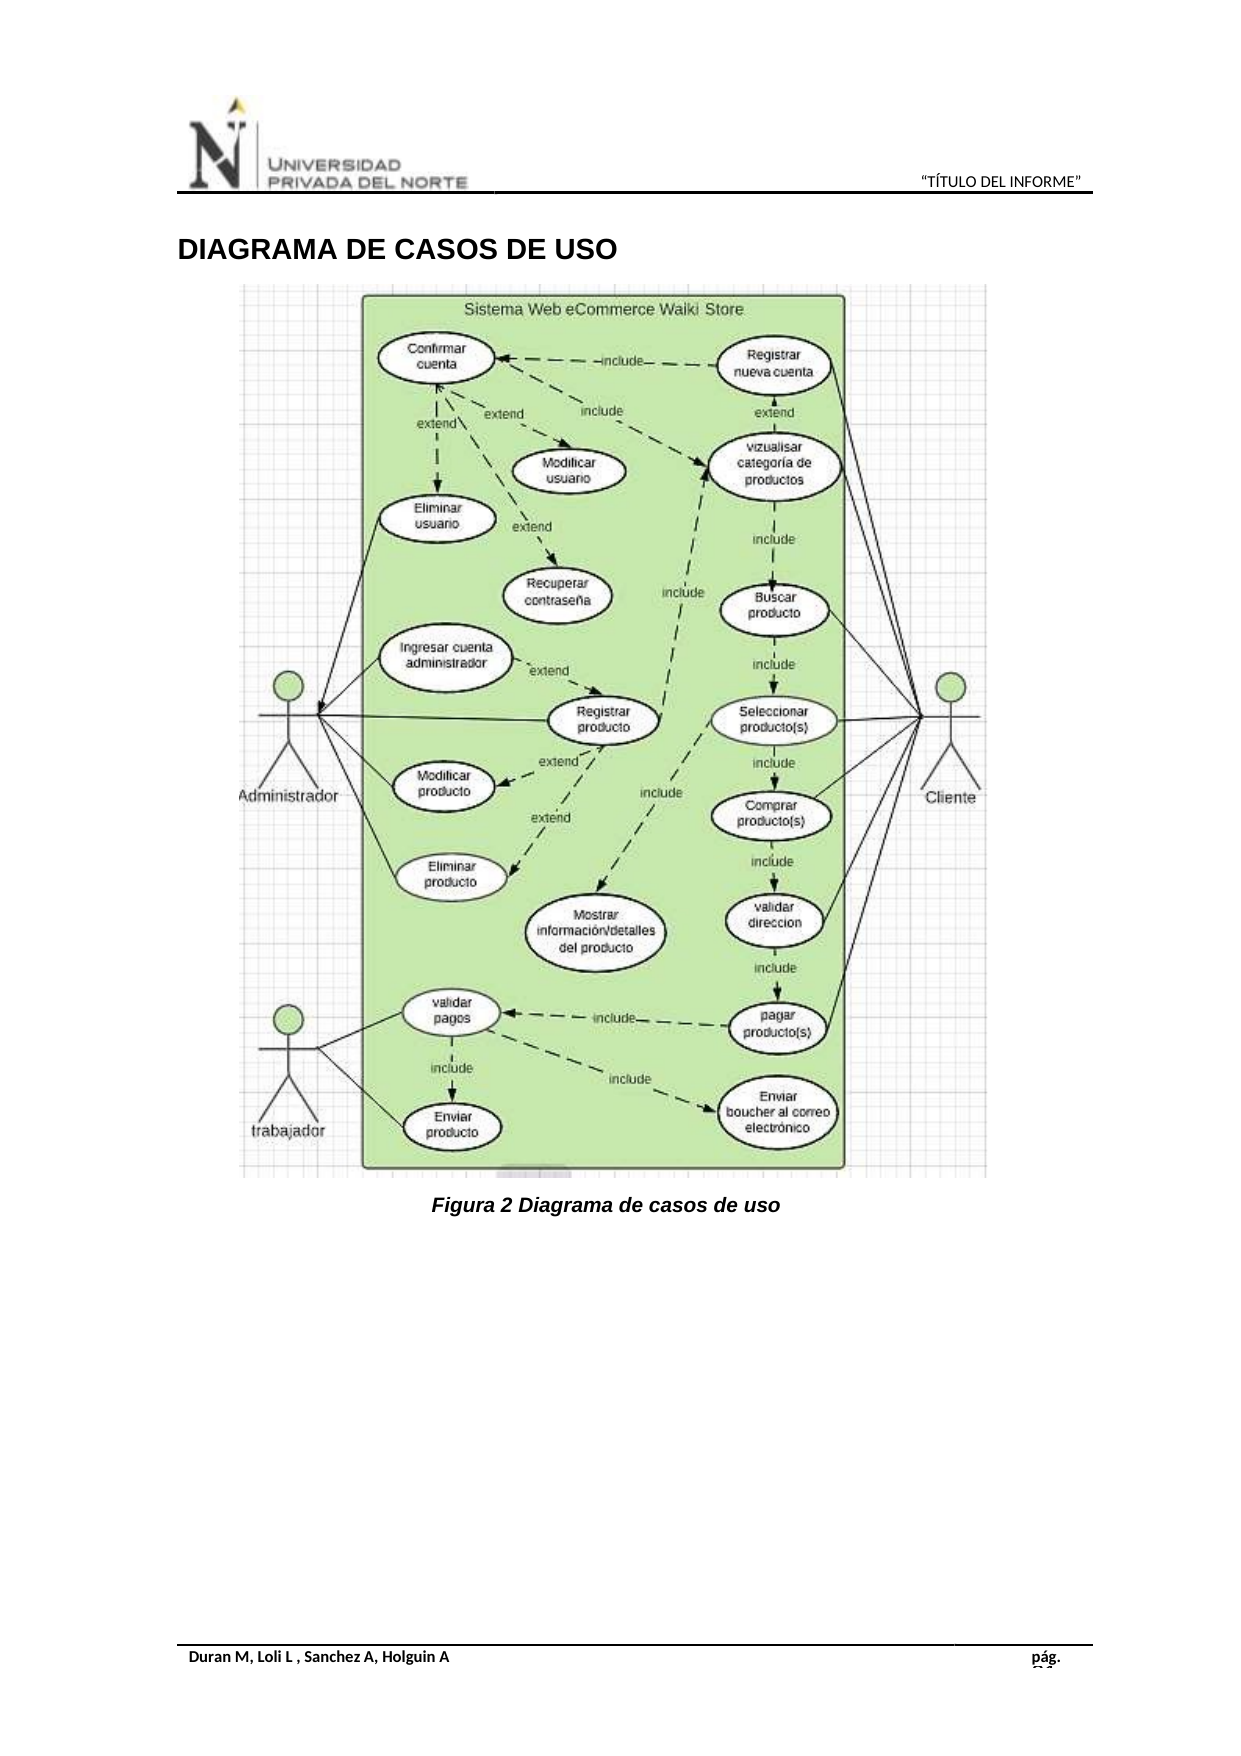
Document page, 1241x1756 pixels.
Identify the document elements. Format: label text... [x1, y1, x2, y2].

picture [188, 95, 469, 191]
subtitle DIAGRAMA DE CASOS DE USO [177, 232, 1180, 265]
picture [239, 284, 988, 1178]
